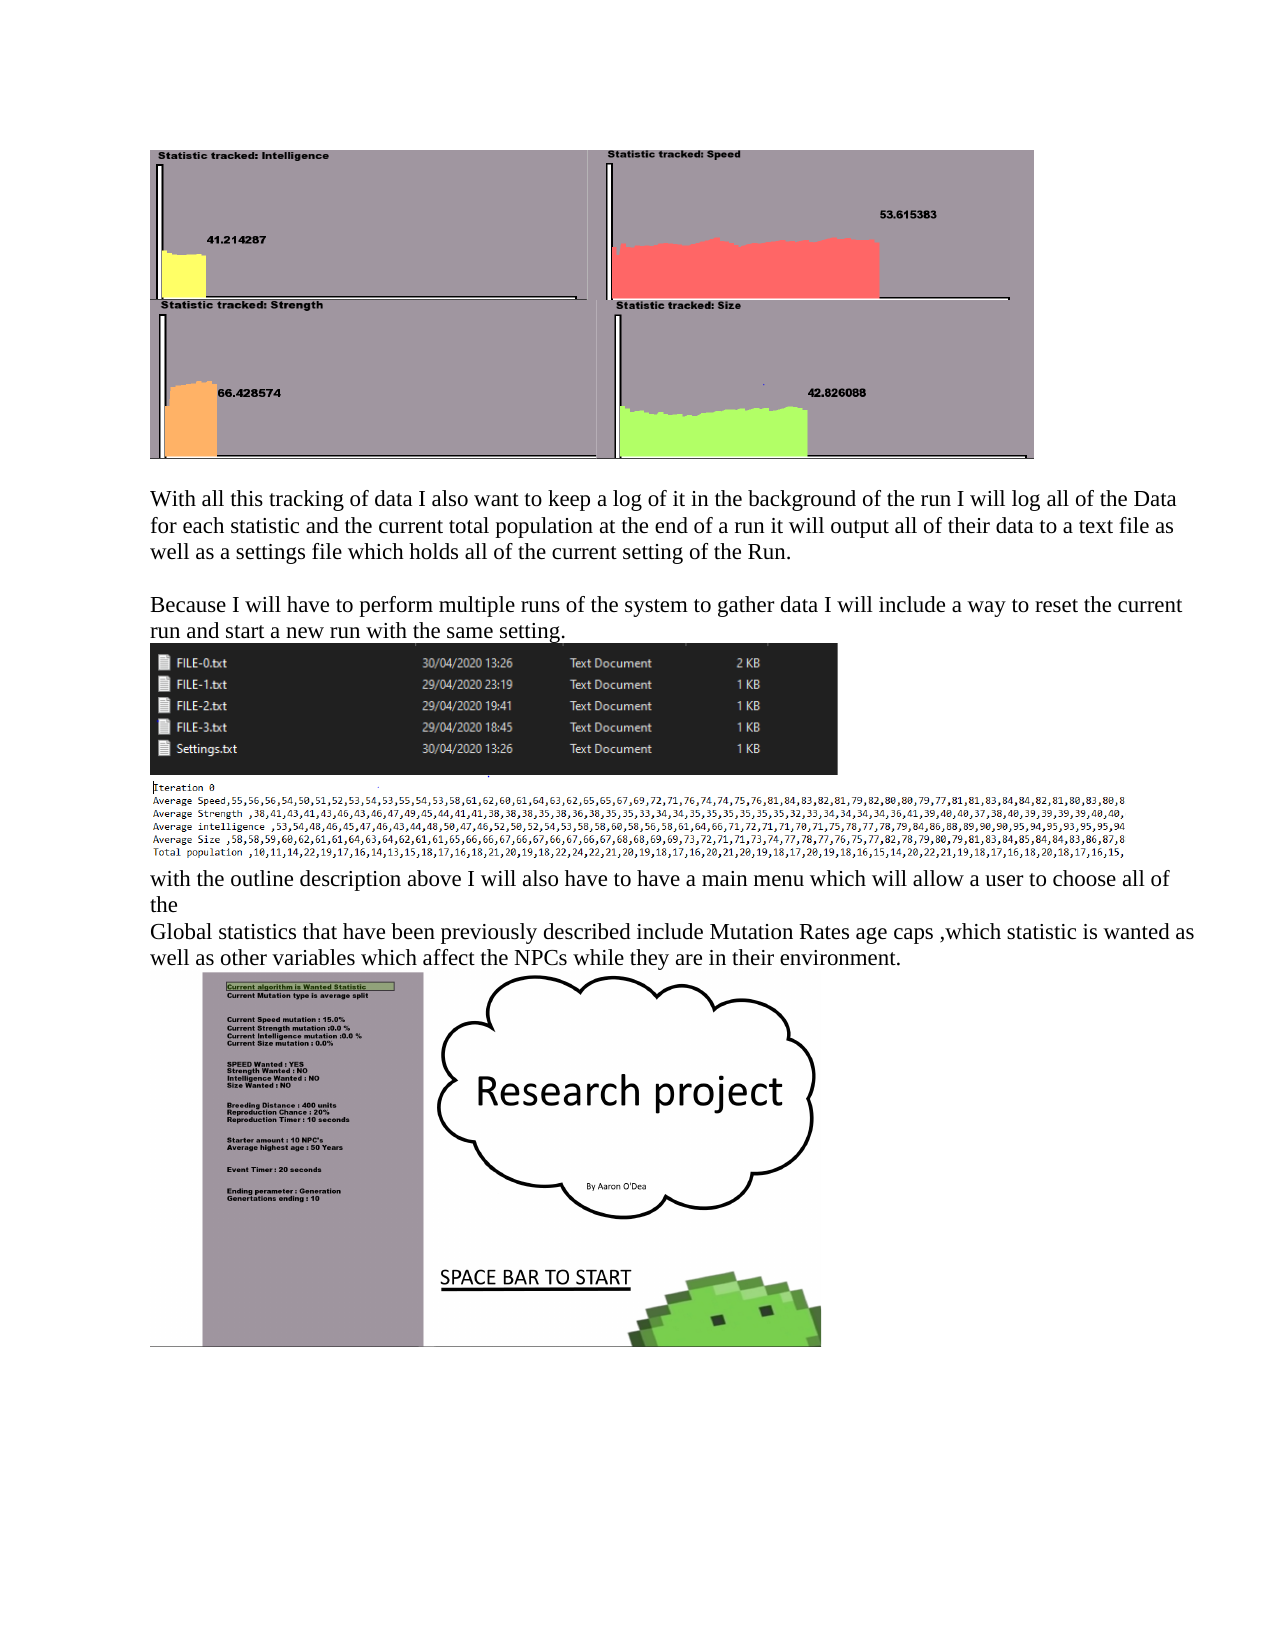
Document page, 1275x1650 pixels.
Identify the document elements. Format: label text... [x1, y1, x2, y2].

text Global statistics that have been previously described include Mutation Rates age caps ,which statistic is wanted as well as other variables which affect the NPCs while they are in their environment. [150, 918, 1200, 971]
picture [150, 150, 1034, 459]
text Because I will have to perform multiple runs of the system to gather data I will include a way to reset the current run and start a new run with the same setting. [150, 591, 1200, 643]
picture [150, 970, 822, 1347]
picture [150, 643, 1125, 866]
text With all this tracking of data I also want to keep a log of it in the background of the run I will log all of the Data for each statistic and the current total population at the end of a run it will output all of their data to a text file as well as a settings file which holds all of the current setting of the Run. [150, 485, 1200, 564]
text with the outline description above I will also have to have a main menu which will allow a user to choose all of the [150, 865, 1200, 918]
